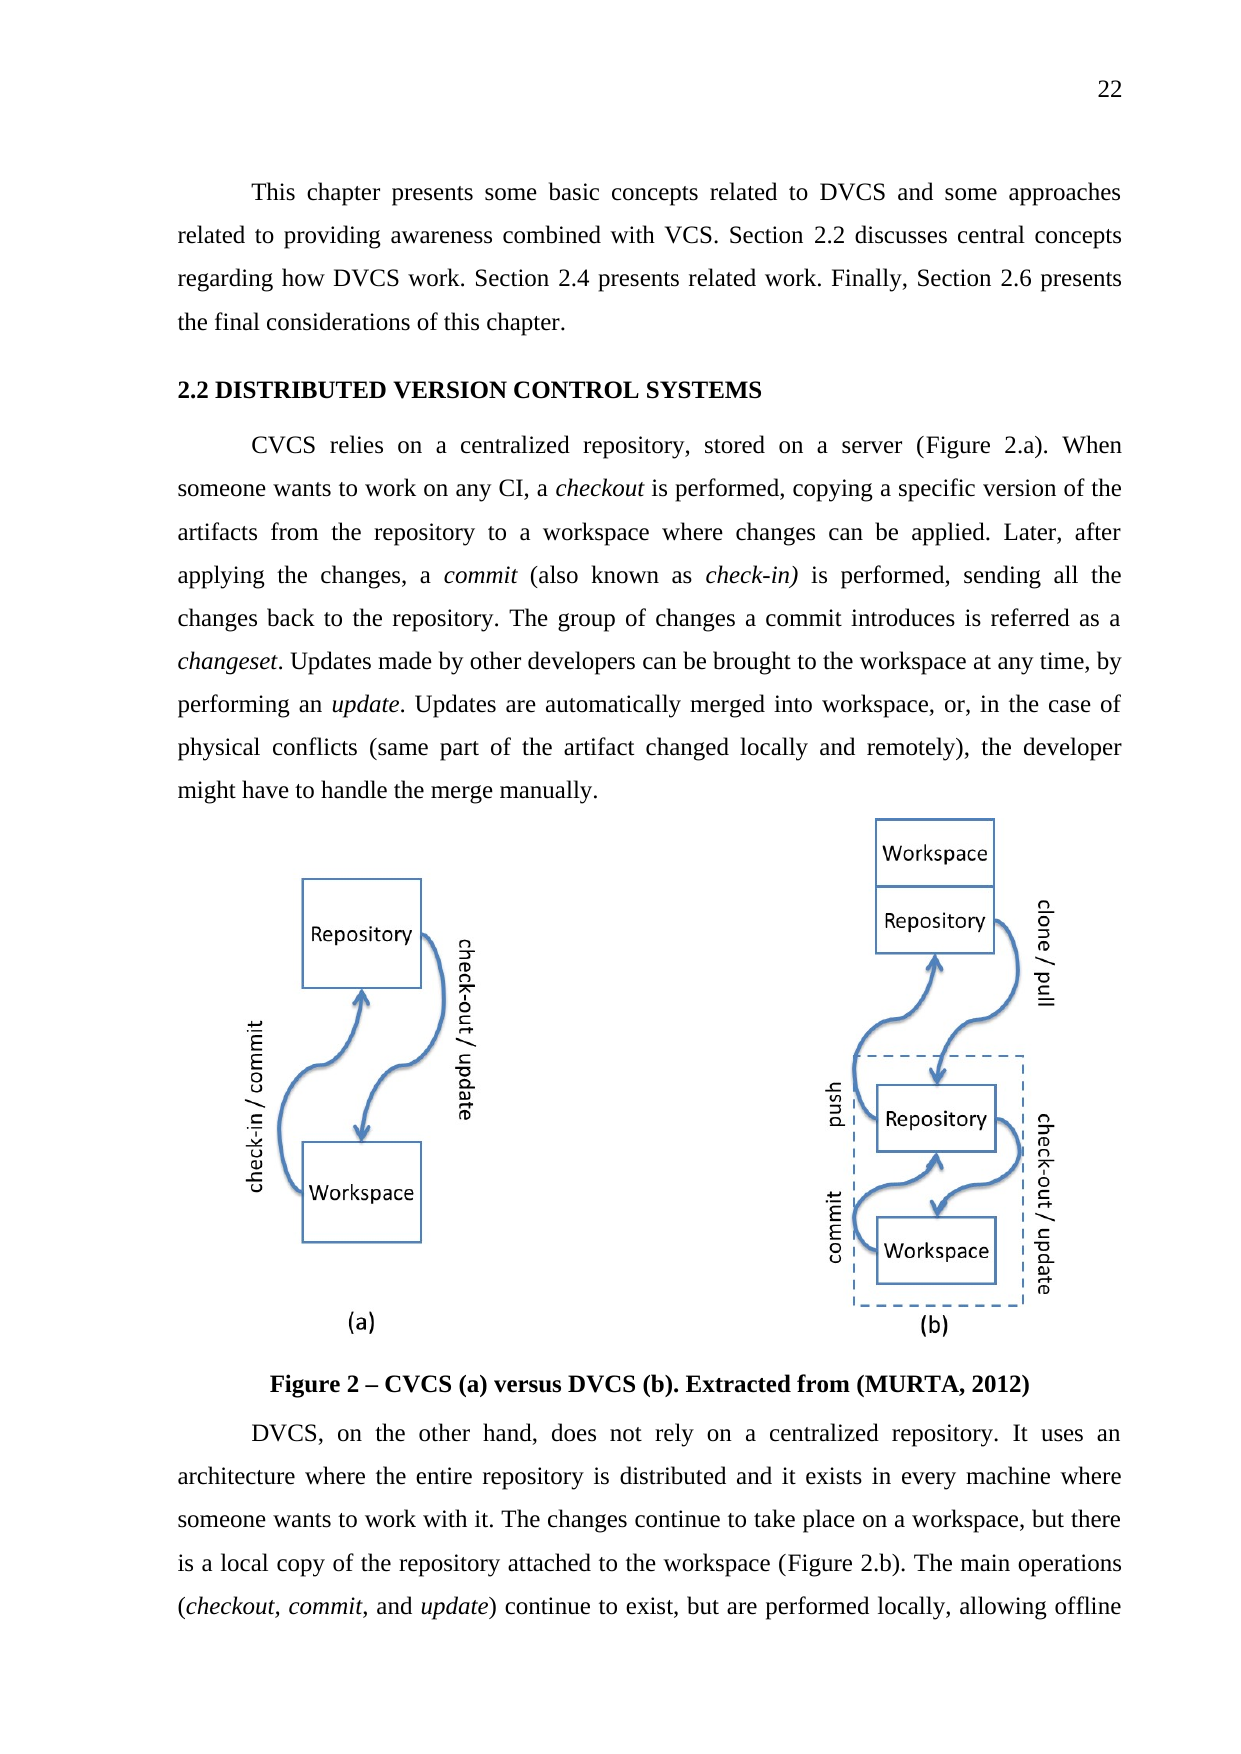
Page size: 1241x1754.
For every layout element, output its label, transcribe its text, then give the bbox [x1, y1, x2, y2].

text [177, 1418, 1122, 1619]
text This chapter presents some basic concepts related to DVCS and some approaches related to providing awareness combined with VCS. Section 2.2 discusses central concepts regarding how DVCS work. Section 2.4 presents related work. Finally, Section 2.6 presents the final considerations of this chapter. [177, 177, 1122, 335]
picture [230, 818, 1069, 1355]
text Figure 2 – CVCS (a) versus DVCS (b). Extracted from (MURTA, 2012) [177, 1369, 1122, 1397]
subtitle Distributed Version Control Systems [177, 375, 1122, 403]
text CVCS relies on a centralized repository, stored on a server (Figure 2.a). When someone wants to work on any CI, a checkout is performed, copying a specific version of the artifacts from the repository to a workspace where changes can be applied. Later, after applying the changes, a commit (also known as check-in) is performed, sending all the changes back to the repository. The group of changes a commit introduces is referred as a changeset. Updates made by other developers can be brought to the workspace at any time, by performing an update. Updates are automatically merged into workspace, or, in the case of physical conflicts (same part of the artifact changed locally and remotely), the developer might have to handle the merge manually. [177, 430, 1122, 804]
